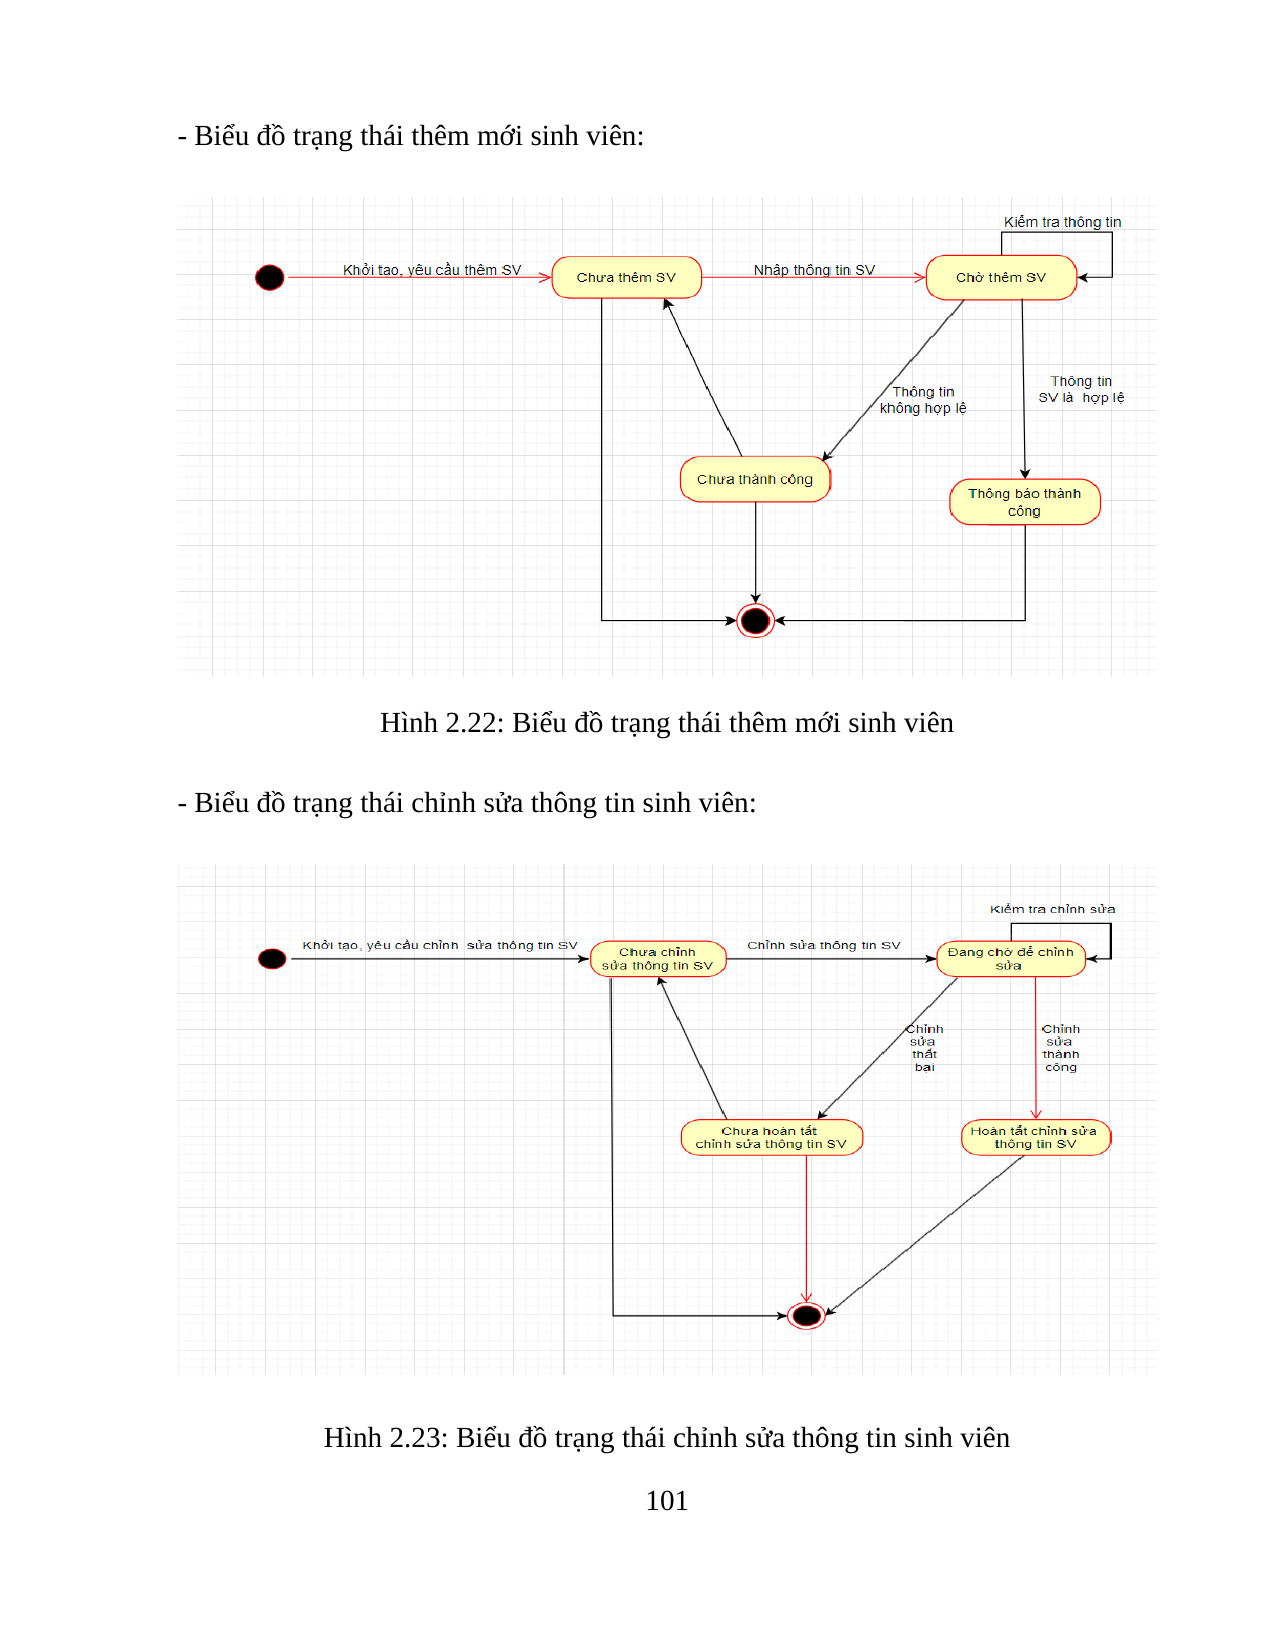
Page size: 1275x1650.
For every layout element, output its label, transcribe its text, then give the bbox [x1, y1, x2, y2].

picture [177, 197, 1157, 677]
text - Biểu đồ trạng thái thêm mới sinh viên: [177, 118, 1157, 152]
text Hình 2.22: Biểu đồ trạng thái thêm mới sinh viên [177, 706, 1157, 739]
picture [177, 864, 1157, 1375]
text - Biểu đồ trạng thái chỉnh sửa thông tin sinh viên: [177, 785, 1157, 819]
text Hình 2.23: Biểu đồ trạng thái chỉnh sửa thông tin sinh viên [177, 1421, 1157, 1454]
